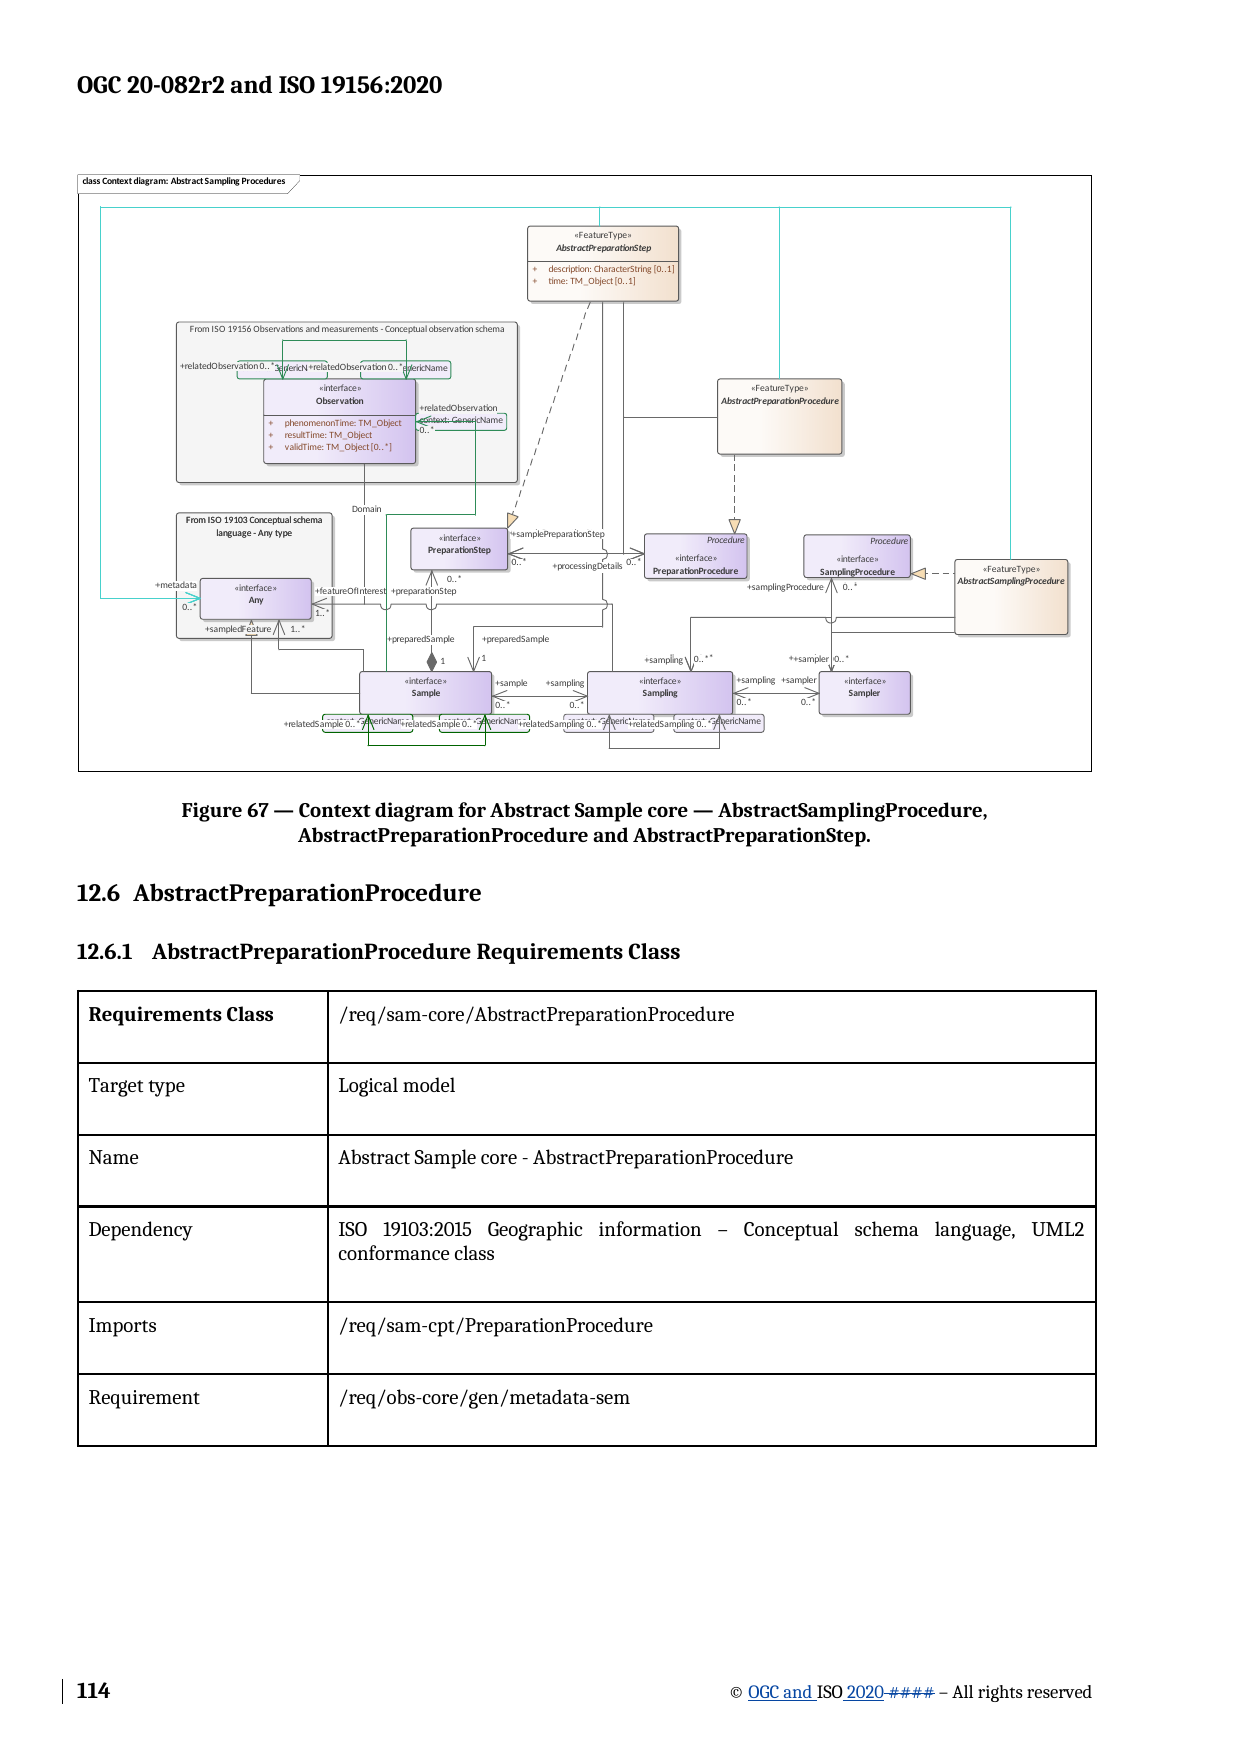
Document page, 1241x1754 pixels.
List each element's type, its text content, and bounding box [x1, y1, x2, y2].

text Figure 67 — Context diagram for Abstract Sample core — AbstractSamplingProcedure, AbstractPreparationProcedure and AbstractPreparationStep. [77, 797, 1092, 847]
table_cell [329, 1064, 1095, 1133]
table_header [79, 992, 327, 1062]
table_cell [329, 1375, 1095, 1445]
subtitle AbstractPreparationProcedure Requirements Class [77, 938, 1092, 965]
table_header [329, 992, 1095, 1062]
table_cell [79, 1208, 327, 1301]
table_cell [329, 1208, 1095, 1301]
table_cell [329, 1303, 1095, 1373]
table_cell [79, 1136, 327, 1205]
subtitle AbstractPreparationProcedure [77, 878, 1092, 907]
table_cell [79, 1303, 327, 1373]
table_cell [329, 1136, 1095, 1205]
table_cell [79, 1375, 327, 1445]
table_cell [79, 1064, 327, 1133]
